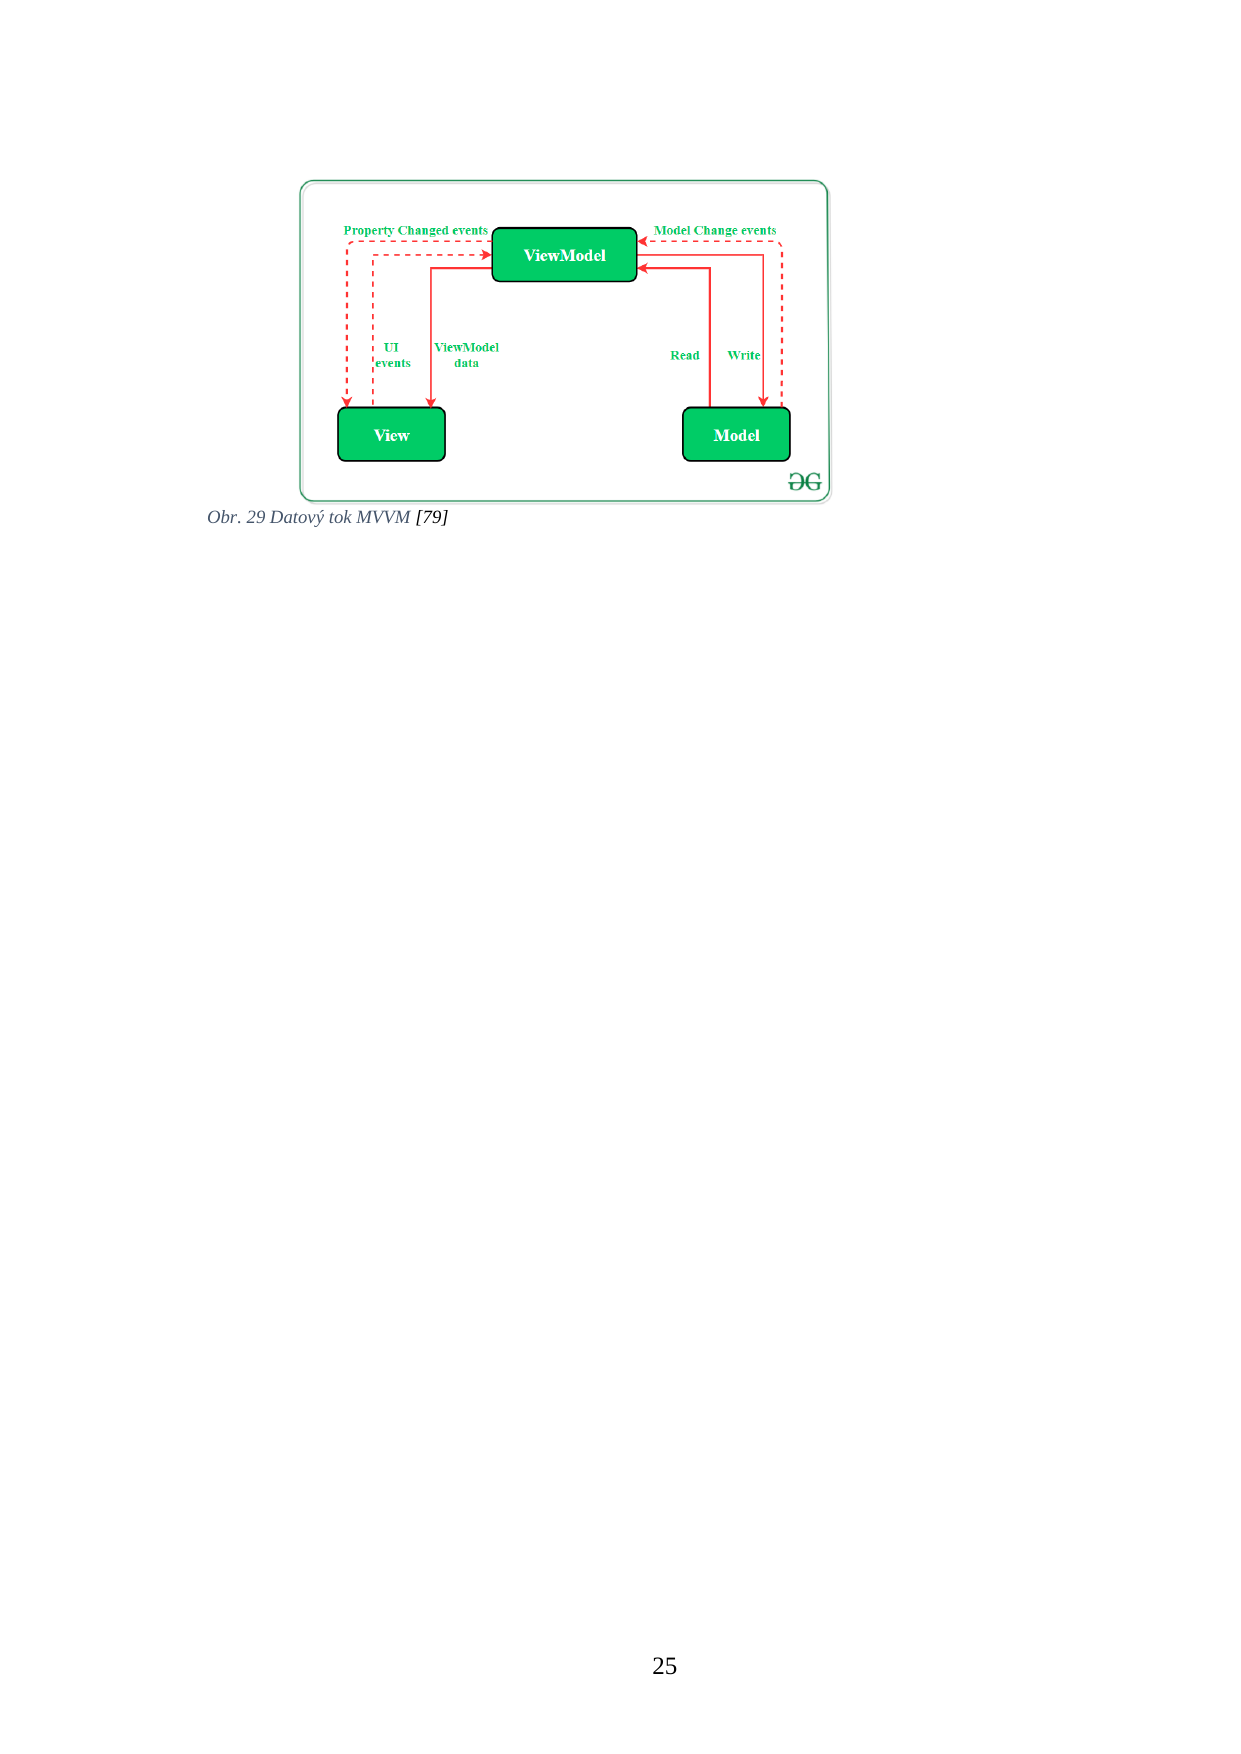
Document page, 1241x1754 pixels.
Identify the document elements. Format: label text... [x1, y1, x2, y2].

text Obr. 29 Datový tok MVVM [207, 506, 1122, 528]
picture [296, 177, 833, 507]
